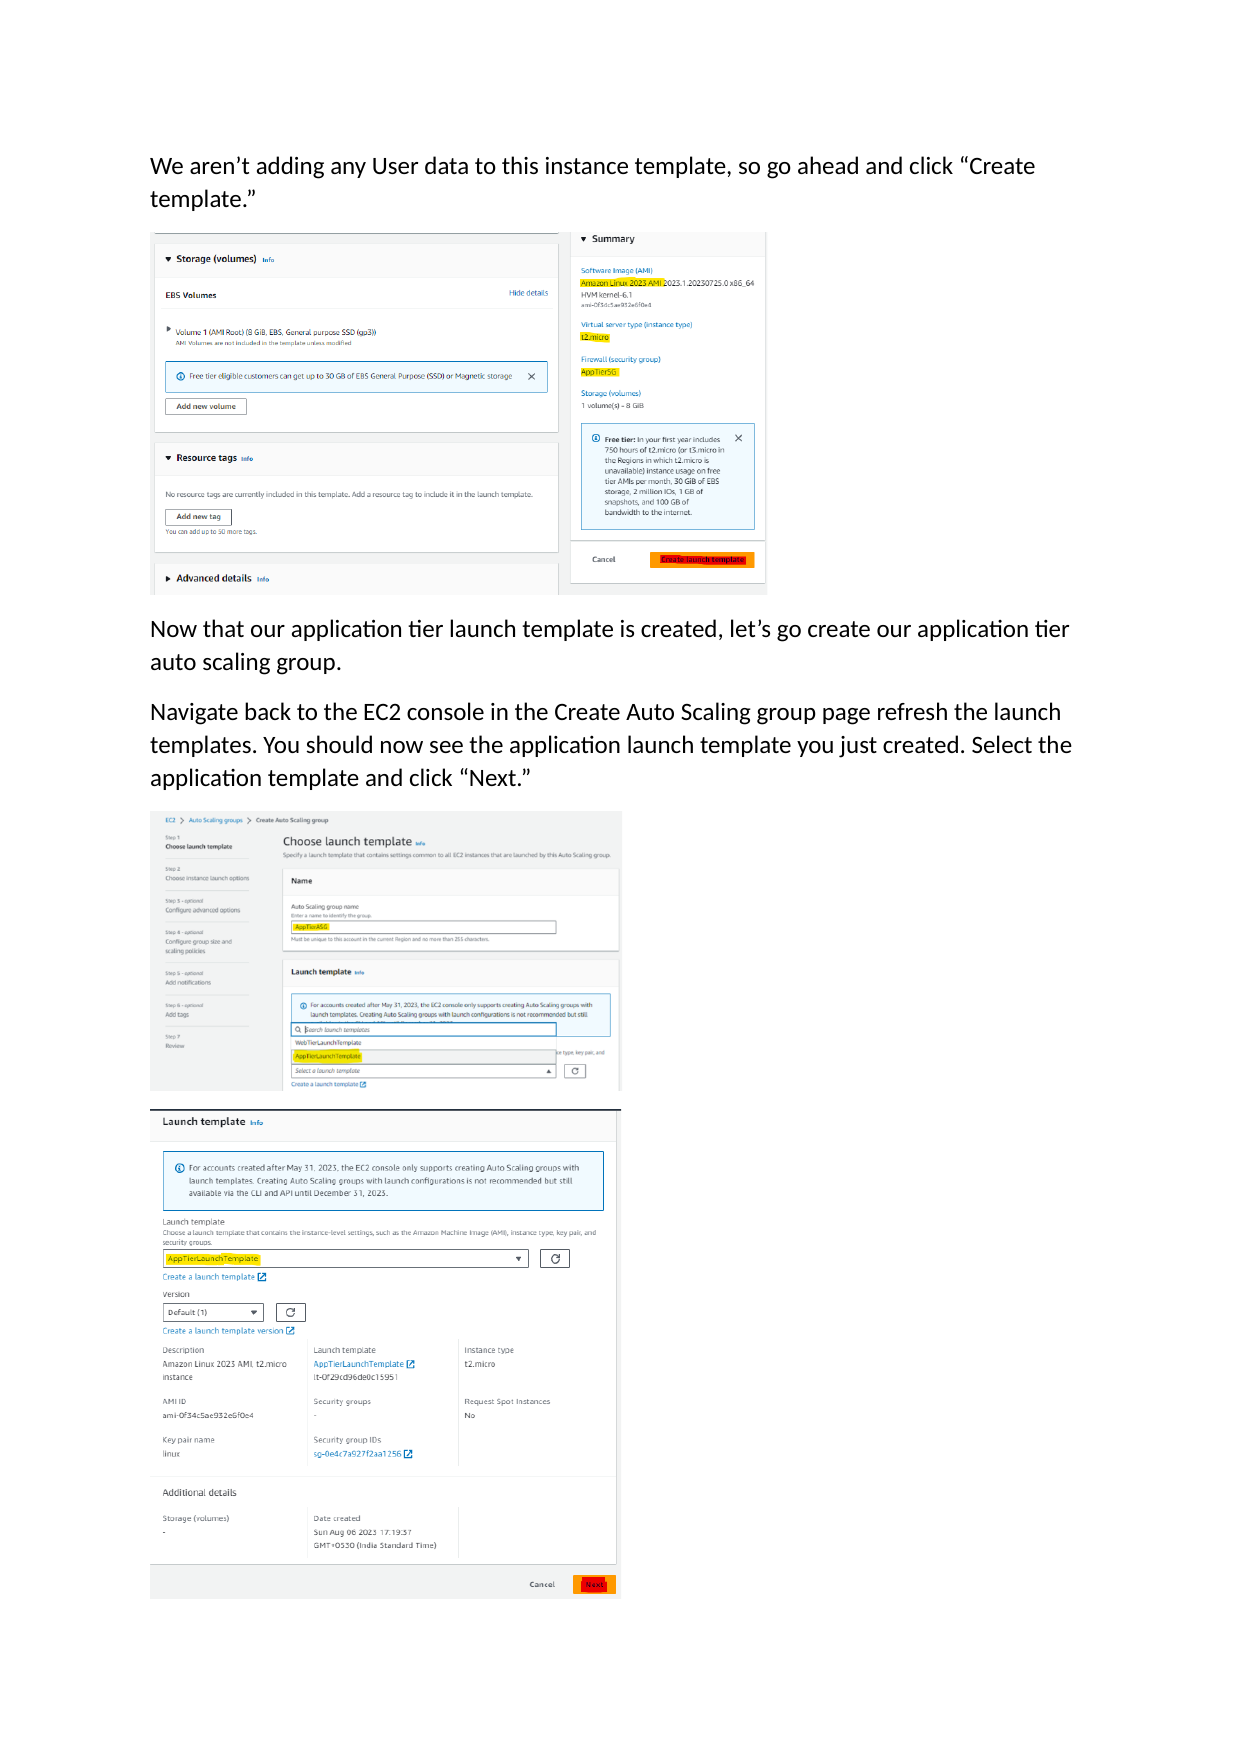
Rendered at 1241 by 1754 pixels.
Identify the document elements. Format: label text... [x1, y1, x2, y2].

text Navigate back to the EC2 console in the Create Auto Scaling group page refresh the launch templates. You should now see the application launch template you just created. Select the application template and click “Next.” [150, 696, 1090, 792]
picture [150, 1109, 622, 1599]
picture [150, 232, 768, 595]
picture [150, 811, 623, 1091]
text We aren’t adding any User data to this instance template, so go ahead and click “Create template.” [150, 150, 1090, 213]
text Now that our application tier launch template is created, let’s go create our application tier auto scaling group. [150, 614, 1090, 677]
